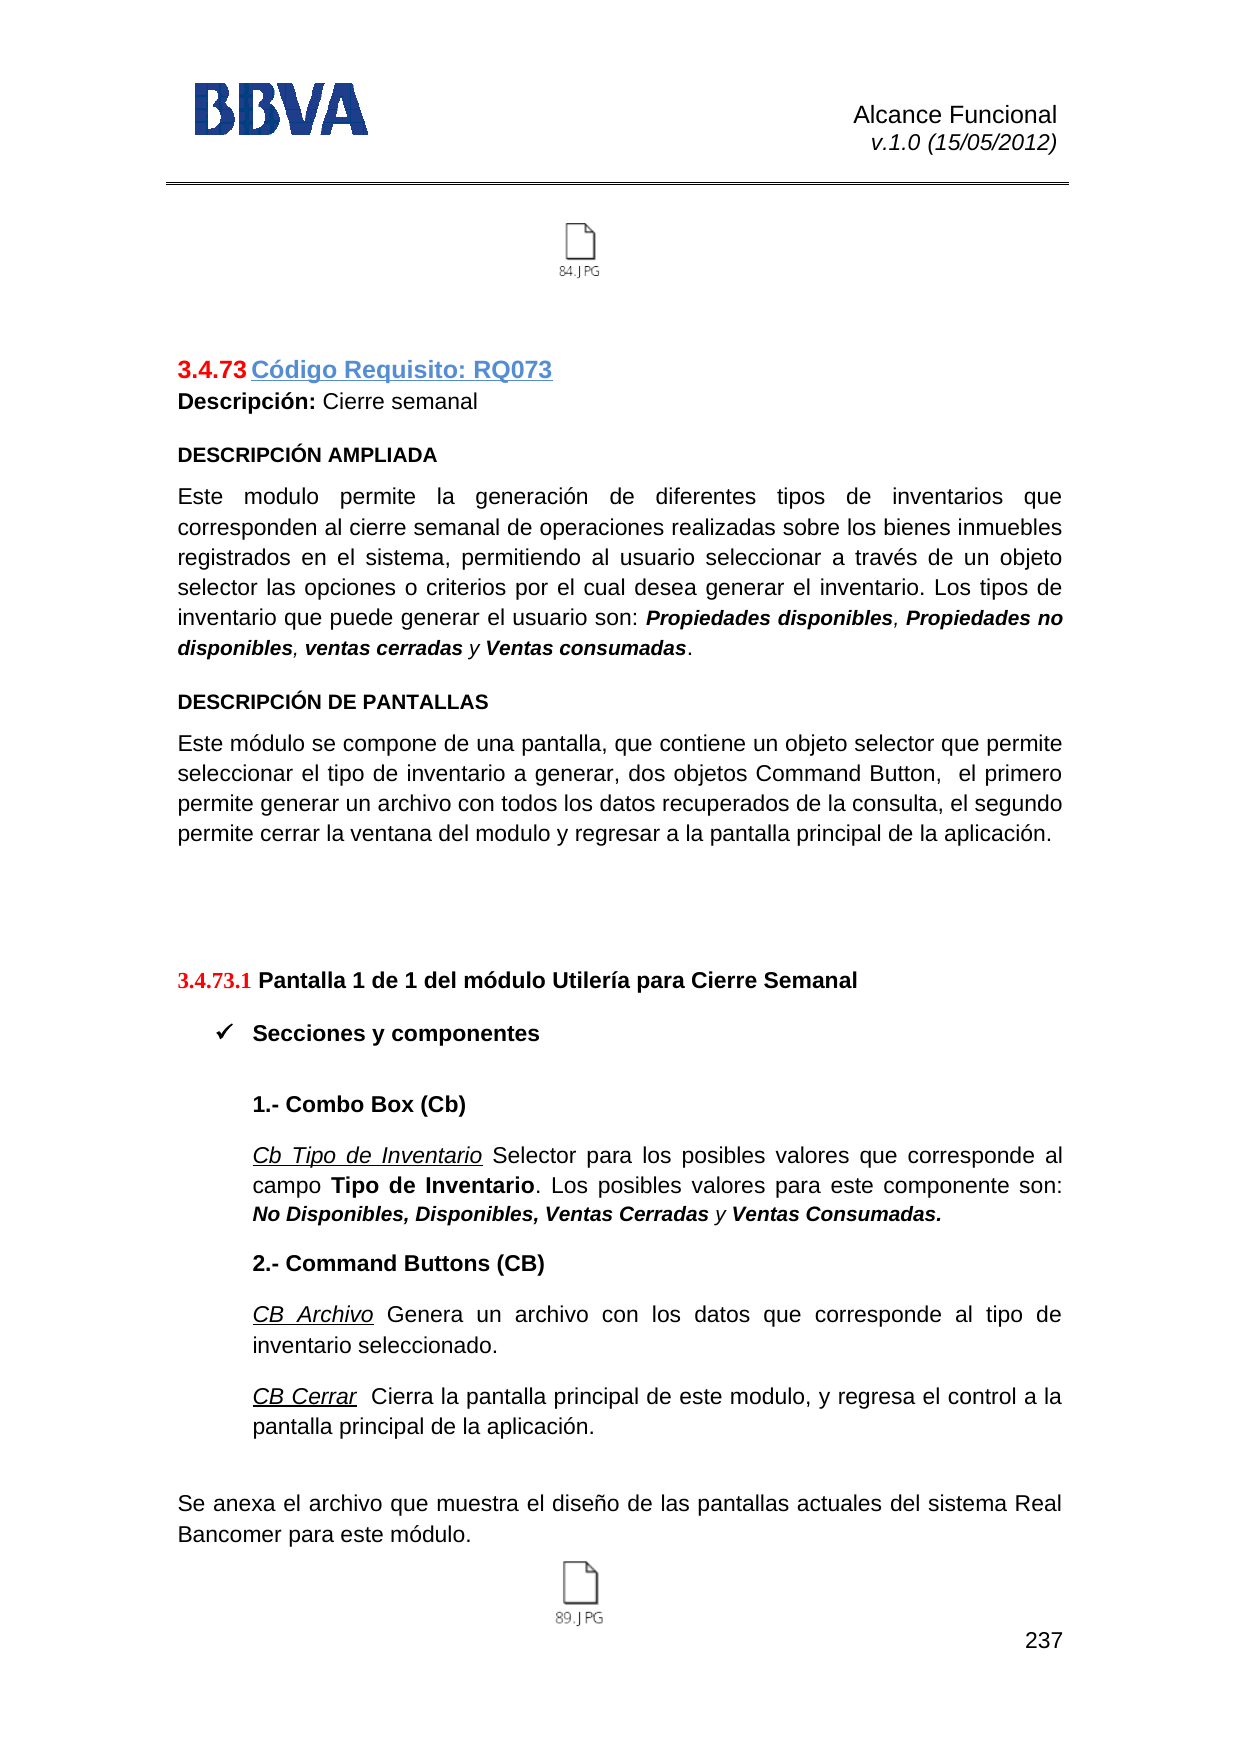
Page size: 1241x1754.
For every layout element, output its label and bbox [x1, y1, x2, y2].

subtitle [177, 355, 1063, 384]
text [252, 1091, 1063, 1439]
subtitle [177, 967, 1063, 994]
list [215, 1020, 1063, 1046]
picture [195, 83, 369, 135]
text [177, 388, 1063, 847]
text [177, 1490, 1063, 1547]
